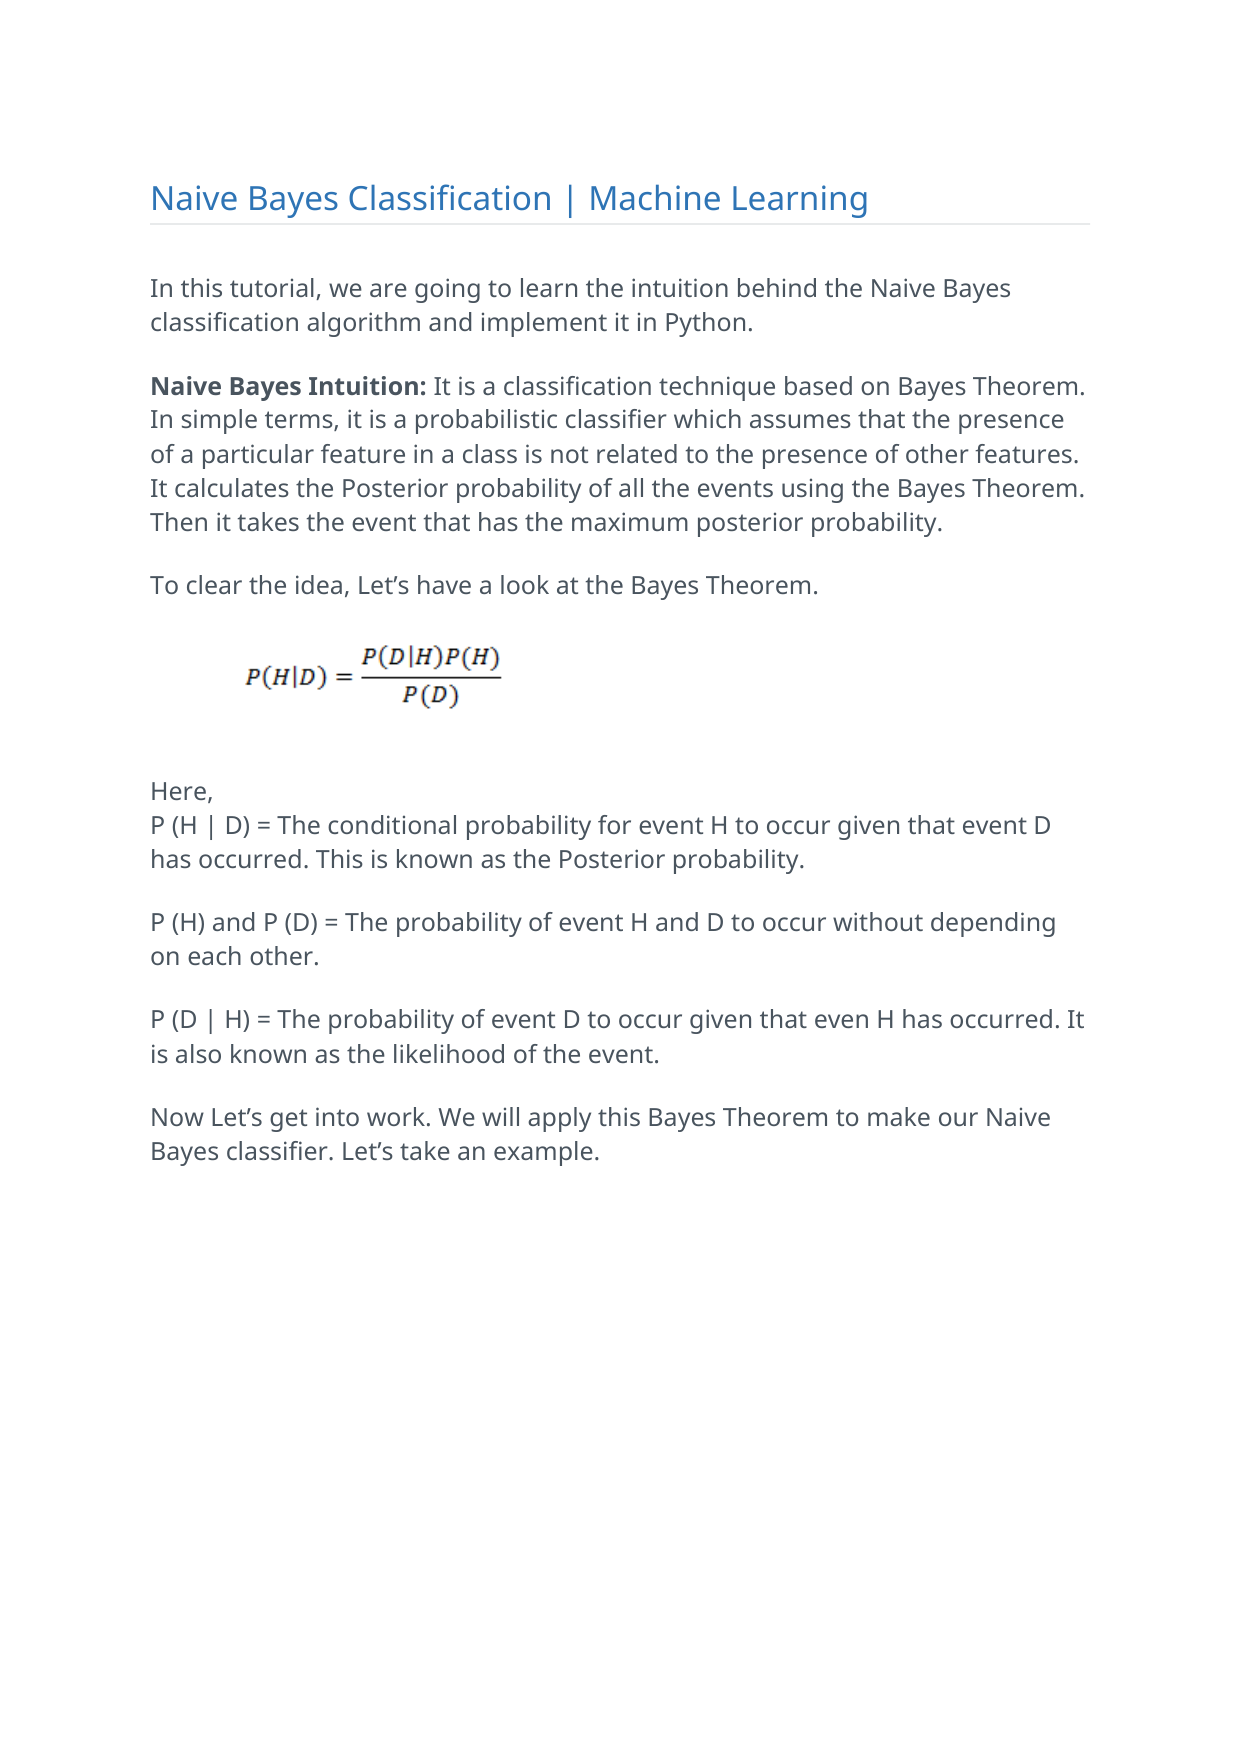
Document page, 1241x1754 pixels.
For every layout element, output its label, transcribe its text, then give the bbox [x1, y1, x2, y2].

picture [233, 630, 536, 737]
subtitle Naive Bayes Classification | Machine Learning [150, 175, 1090, 220]
text P (H) and P (D) = The probability of event H and D to occur without depending on each other. [150, 905, 1090, 973]
text Here, P (H | D) = The conditional probability for event H to occur given that event D has occurred. This is known as the Posterior probability. [150, 773, 1090, 876]
text Naive Bayes Intuition: It is a classification technique based on Bayes Theorem. In simple terms, it is a probabilistic classifier which assumes that the presence of a particular feature in a class is not related to the presence of other features. It calculates the Posterior probability of all the events using the Bayes Theorem. Then it takes the event that has the maximum posterior probability. [150, 368, 1090, 538]
text To clear the idea, Let’s have a look at the Bayes Theorem. [150, 568, 1090, 602]
text P (D | H) = The probability of event D to occur given that even H has occurred. It is also known as the likelihood of the event. [150, 1002, 1090, 1070]
text Now Let’s get into work. We will apply this Bayes Theorem to make our Naive Bayes classifier. Let’s take an example. [150, 1099, 1090, 1168]
text In this tutorial, we are going to learn the intuition behind the Naive Bayes classification algorithm and implement it in Python. [150, 271, 1090, 339]
